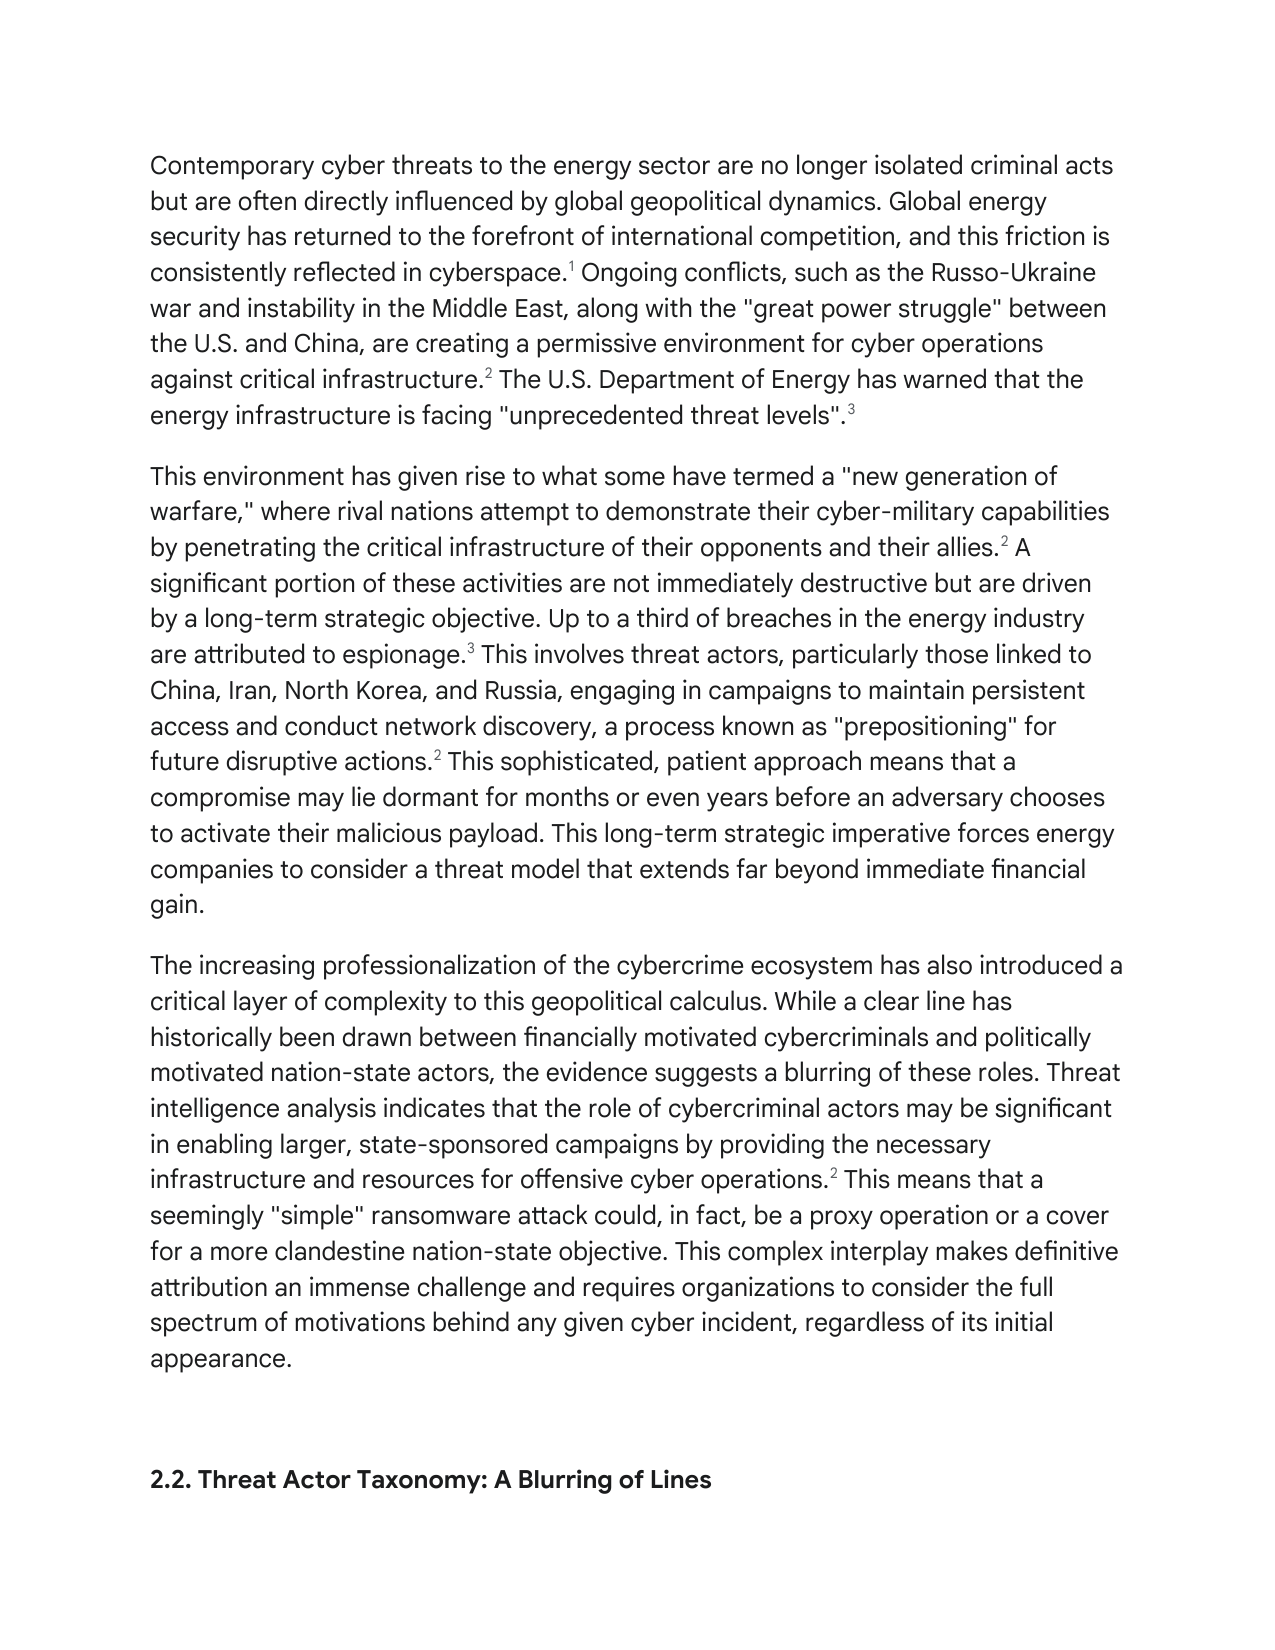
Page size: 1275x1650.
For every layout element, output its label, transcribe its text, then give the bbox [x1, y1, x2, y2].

text The increasing professionalization of the cybercrime ecosystem has also introduced a critical layer of complexity to this geopolitical calculus. While a clear line has historically been drawn between financially motivated cybercriminals and politically motivated nation-state actors, the evidence suggests a blurring of these roles. Threat intelligence analysis indicates that the role of cybercriminal actors may be significant in enabling larger, state-sponsored campaigns by providing the necessary infrastructure and resources for offensive cyber operations.2 This means that a seemingly "simple" ransomware attack could, in fact, be a proxy operation or a cover for a more clandestine nation-state objective. This complex interplay makes definitive attribution an immense challenge and requires organizations to consider the full spectrum of motivations behind any given cyber incident, regardless of its initial appearance. [150, 950, 1125, 1375]
text This environment has given rise to what some have termed a "new generation of warfare," where rival nations attempt to demonstrate their cyber-military capabilities by penetrating the critical infrastructure of their opponents and their allies.2 A significant portion of these activities are not immediately destructive but are driven by a long-term strategic objective. Up to a third of breaches in the energy industry are attributed to espionage.3 This involves threat actors, particularly those linked to China, Iran, North Korea, and Russia, engaging in campaigns to maintain persistent access and conduct network discovery, a process known as "prepositioning" for future disruptive actions.2 This sophisticated, patient approach means that a compromise may lie dormant for months or even years before an adversary chooses to activate their malicious payload. This long-term strategic imperative forces energy companies to consider a threat model that extends far beyond immediate financial gain. [150, 461, 1125, 921]
text Contemporary cyber threats to the energy sector are no longer isolated criminal acts but are often directly influenced by global geopolitical dynamics. Global energy security has returned to the forefront of international competition, and this friction is consistently reflected in cyberspace.1 Ongoing conflicts, such as the Russo-Ukraine war and instability in the Middle East, along with the "great power struggle" between the U.S. and China, are creating a permissive environment for cyber operations against critical infrastructure.2 The U.S. Department of Energy has warned that the energy infrastructure is facing "unprecedented threat levels".3 [150, 150, 1125, 431]
subtitle 2.2. Threat Actor Taxonomy: A Blurring of Lines [150, 1465, 1125, 1496]
